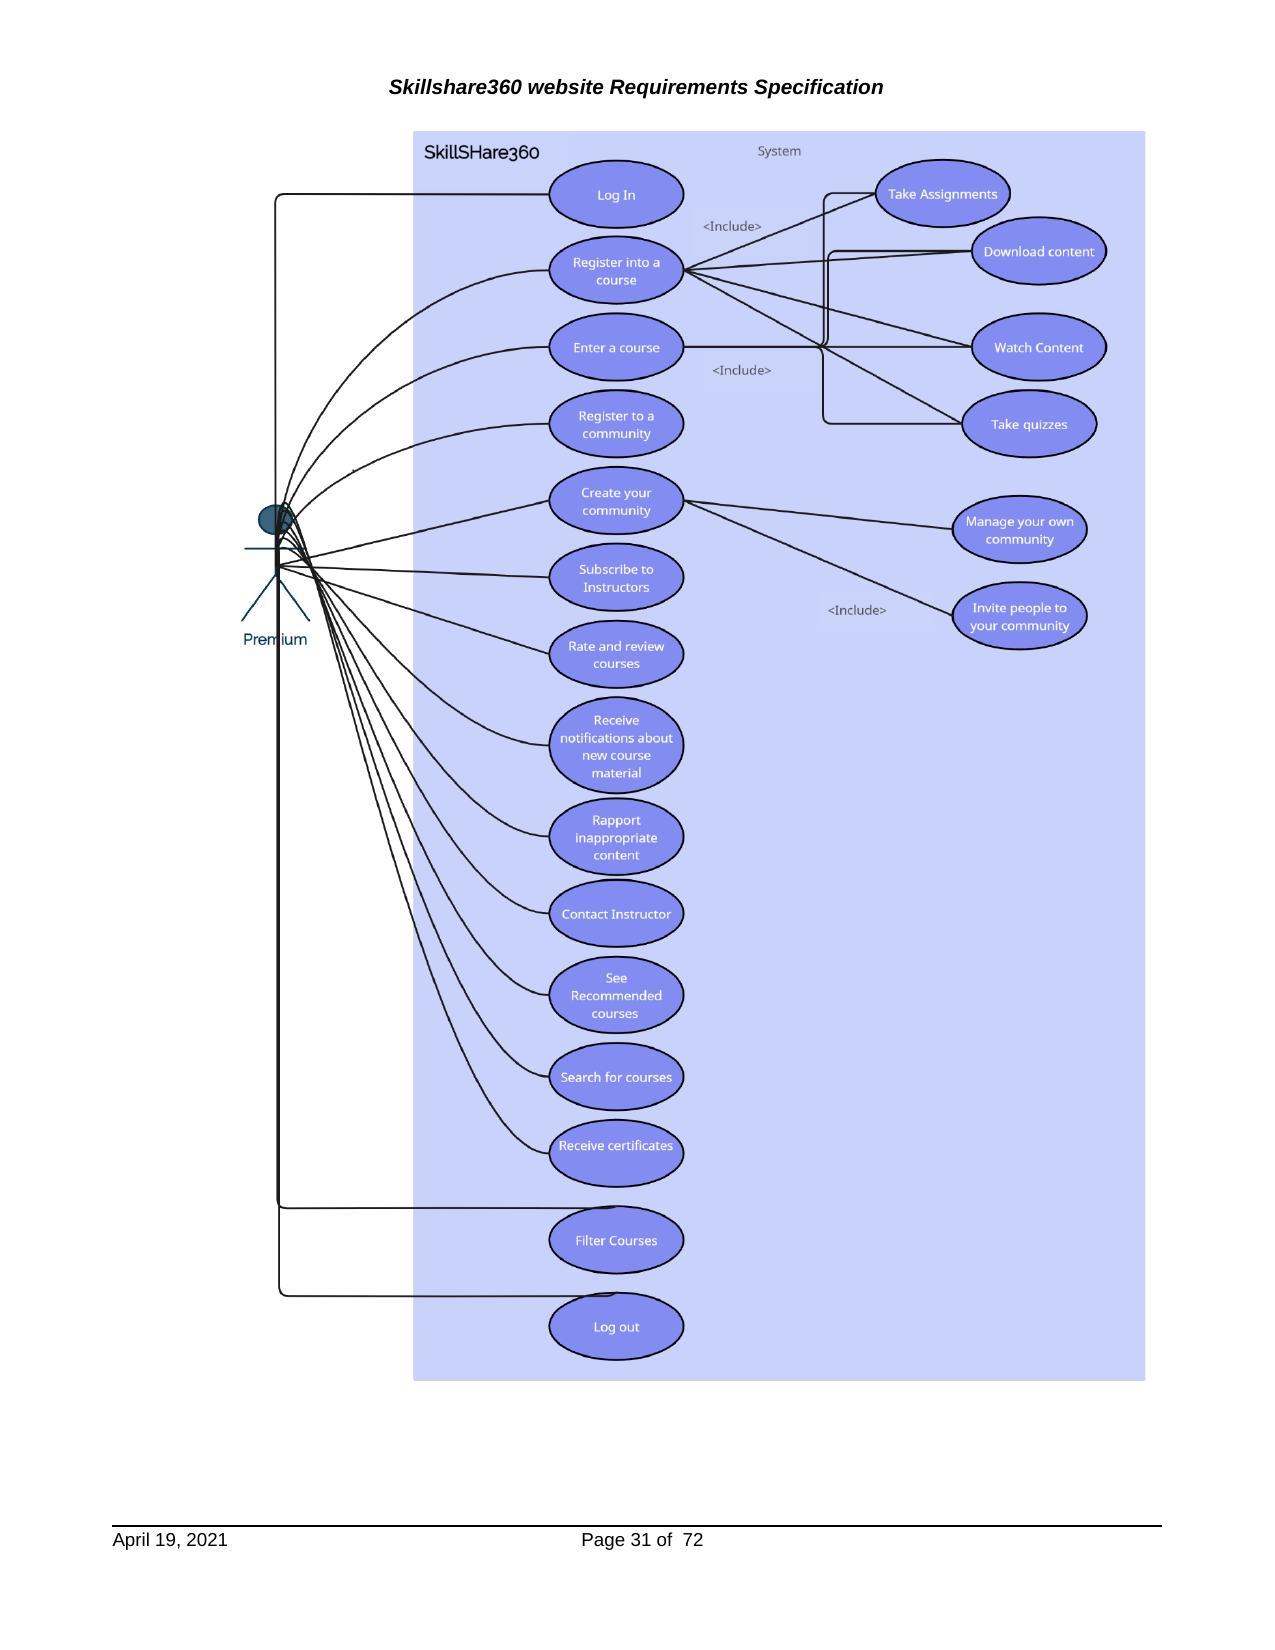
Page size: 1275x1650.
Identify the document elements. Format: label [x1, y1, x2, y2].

picture [112, 112, 1163, 1398]
